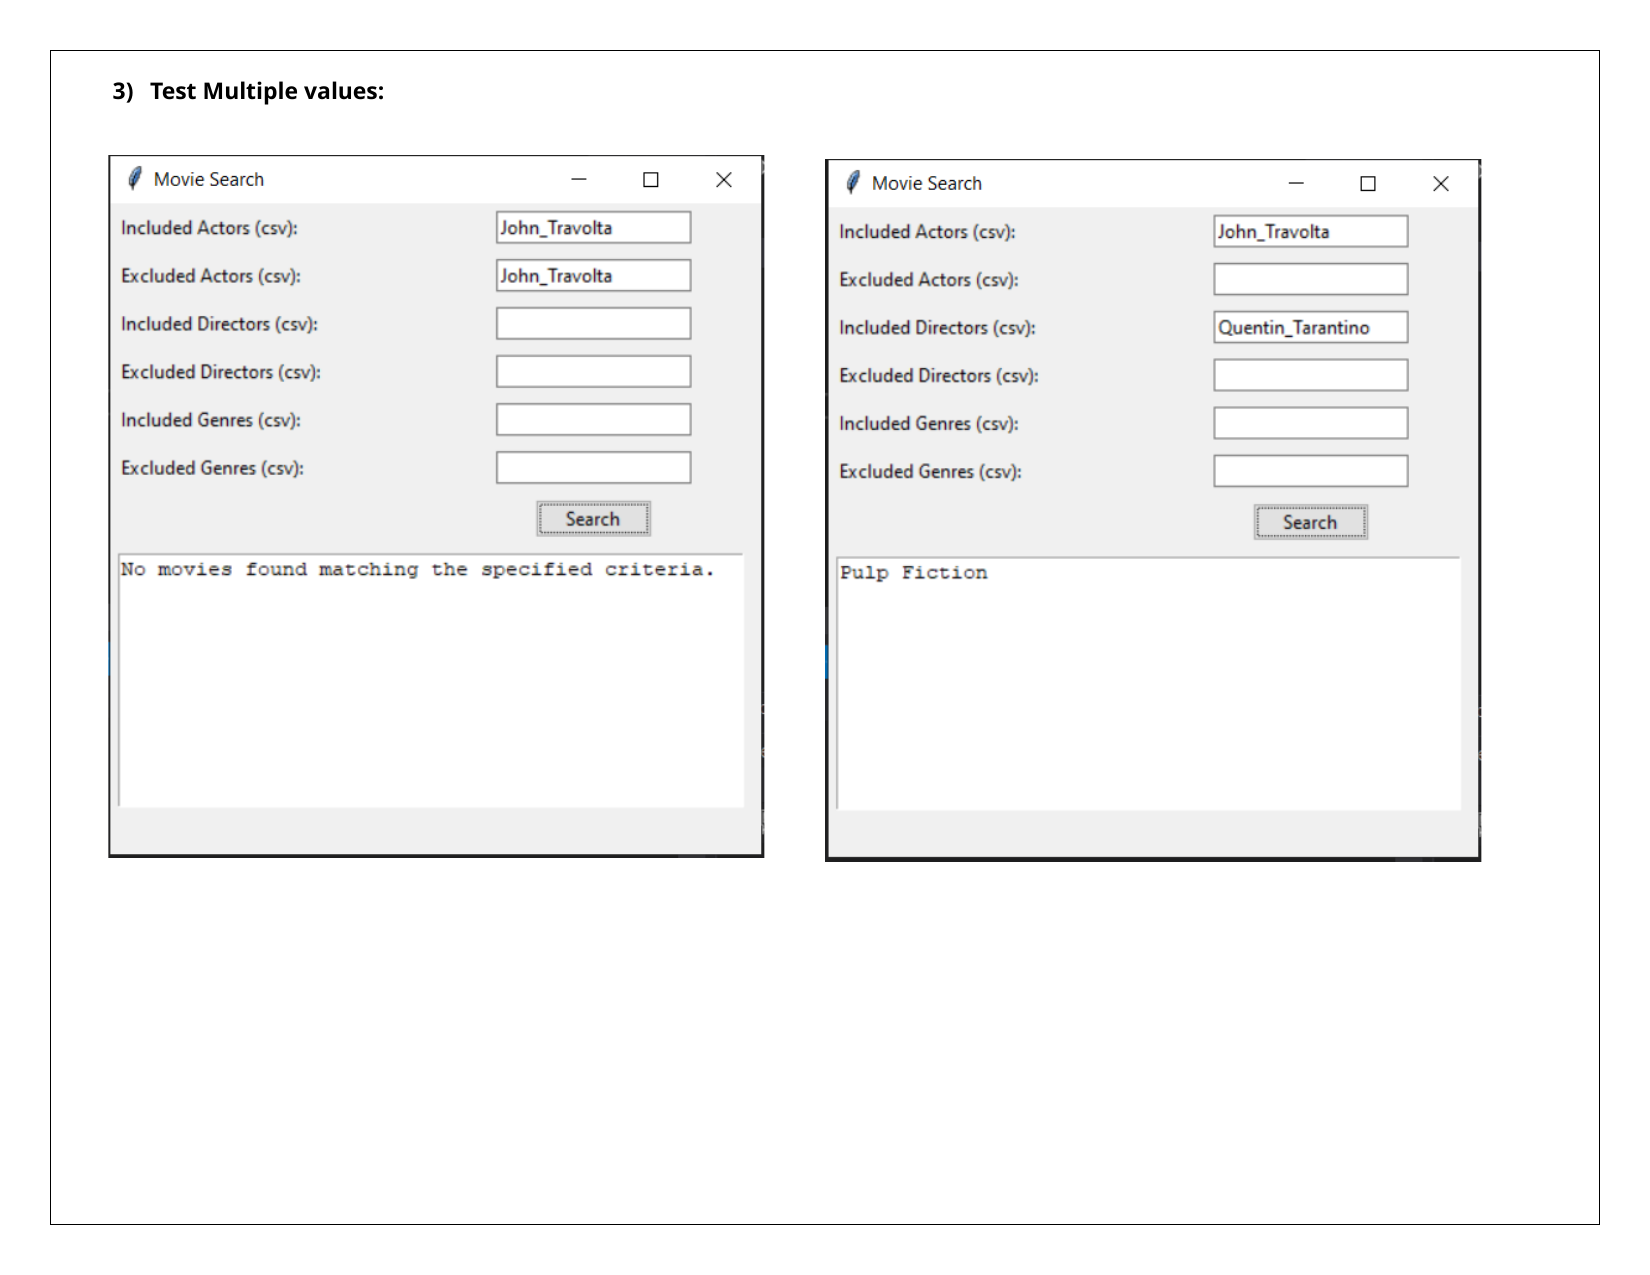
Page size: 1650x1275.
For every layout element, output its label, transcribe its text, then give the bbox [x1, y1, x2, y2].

list Test Multiple values: [112, 75, 1575, 106]
